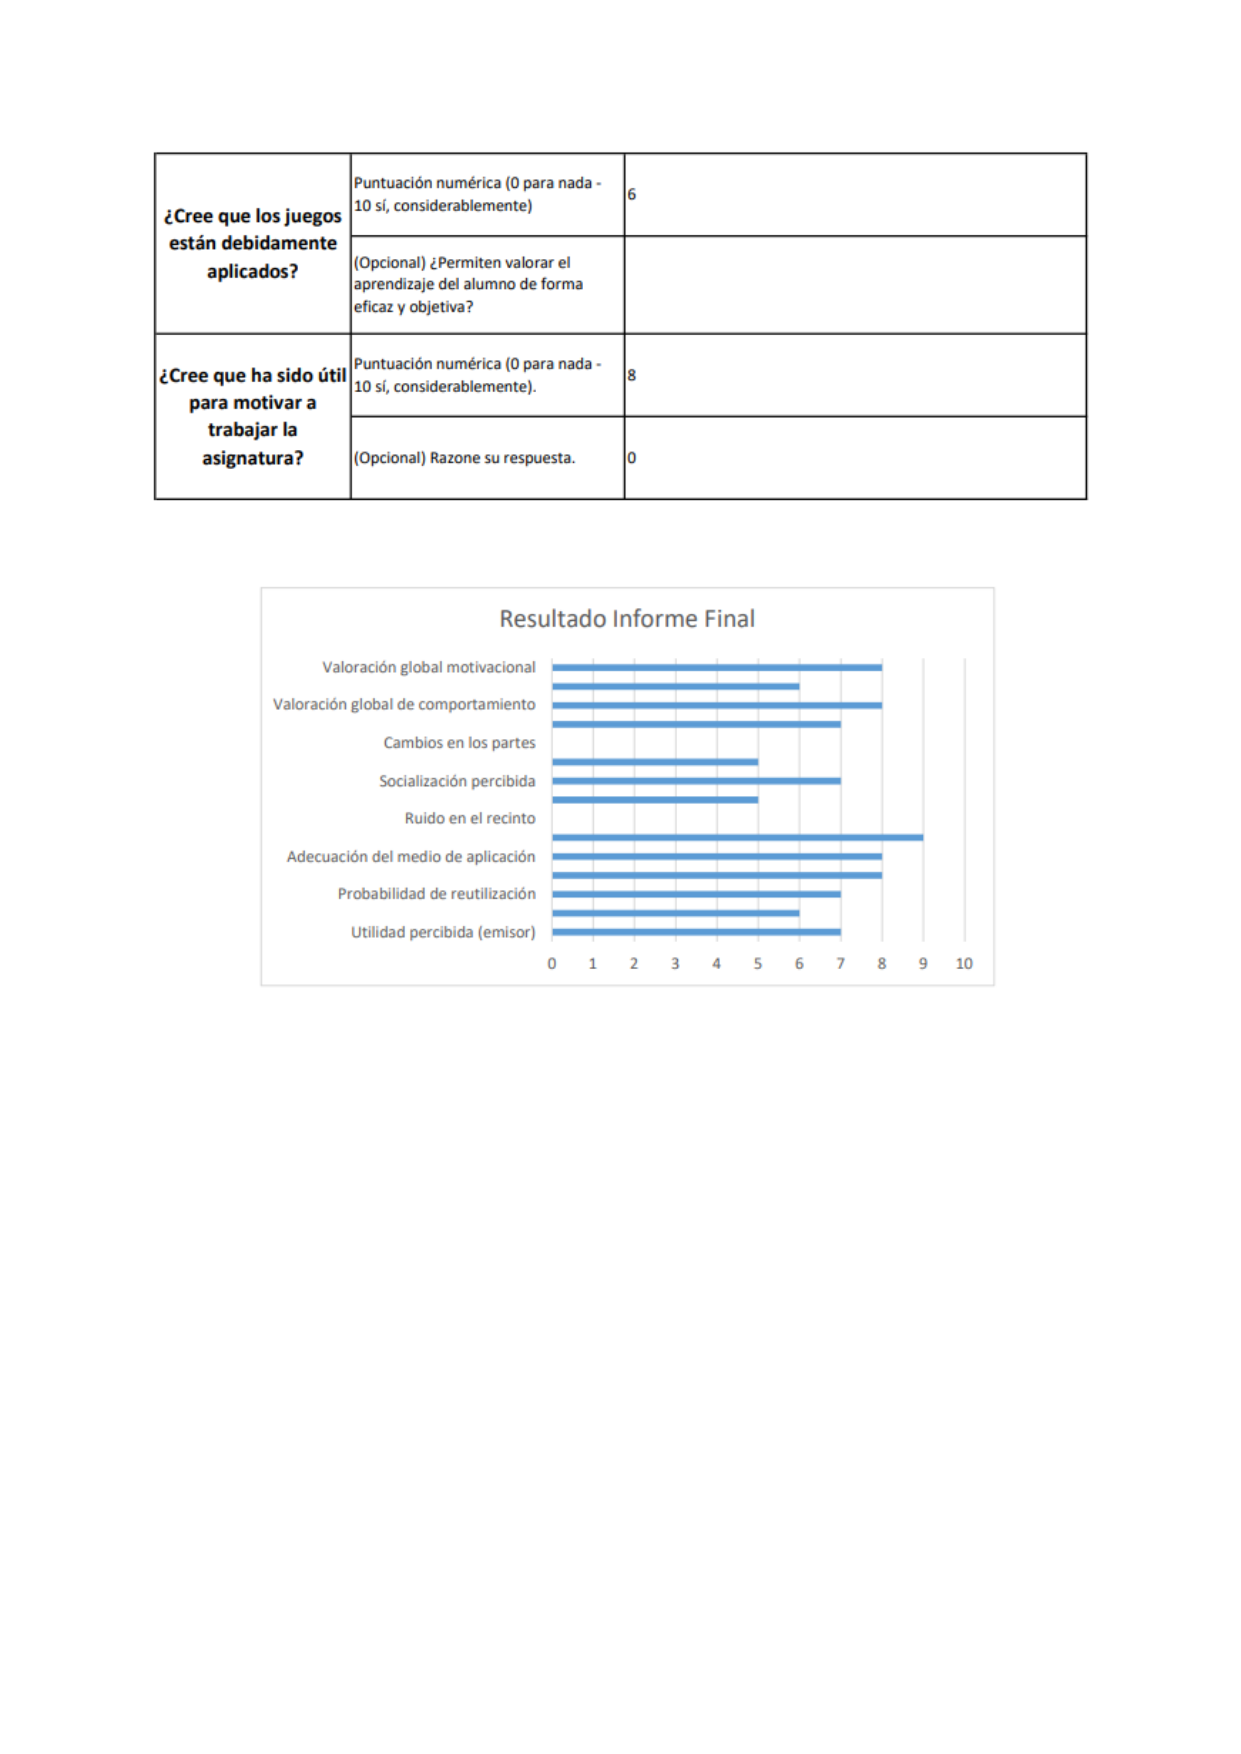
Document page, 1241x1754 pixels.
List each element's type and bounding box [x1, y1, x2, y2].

picture [147, 147, 1093, 1489]
